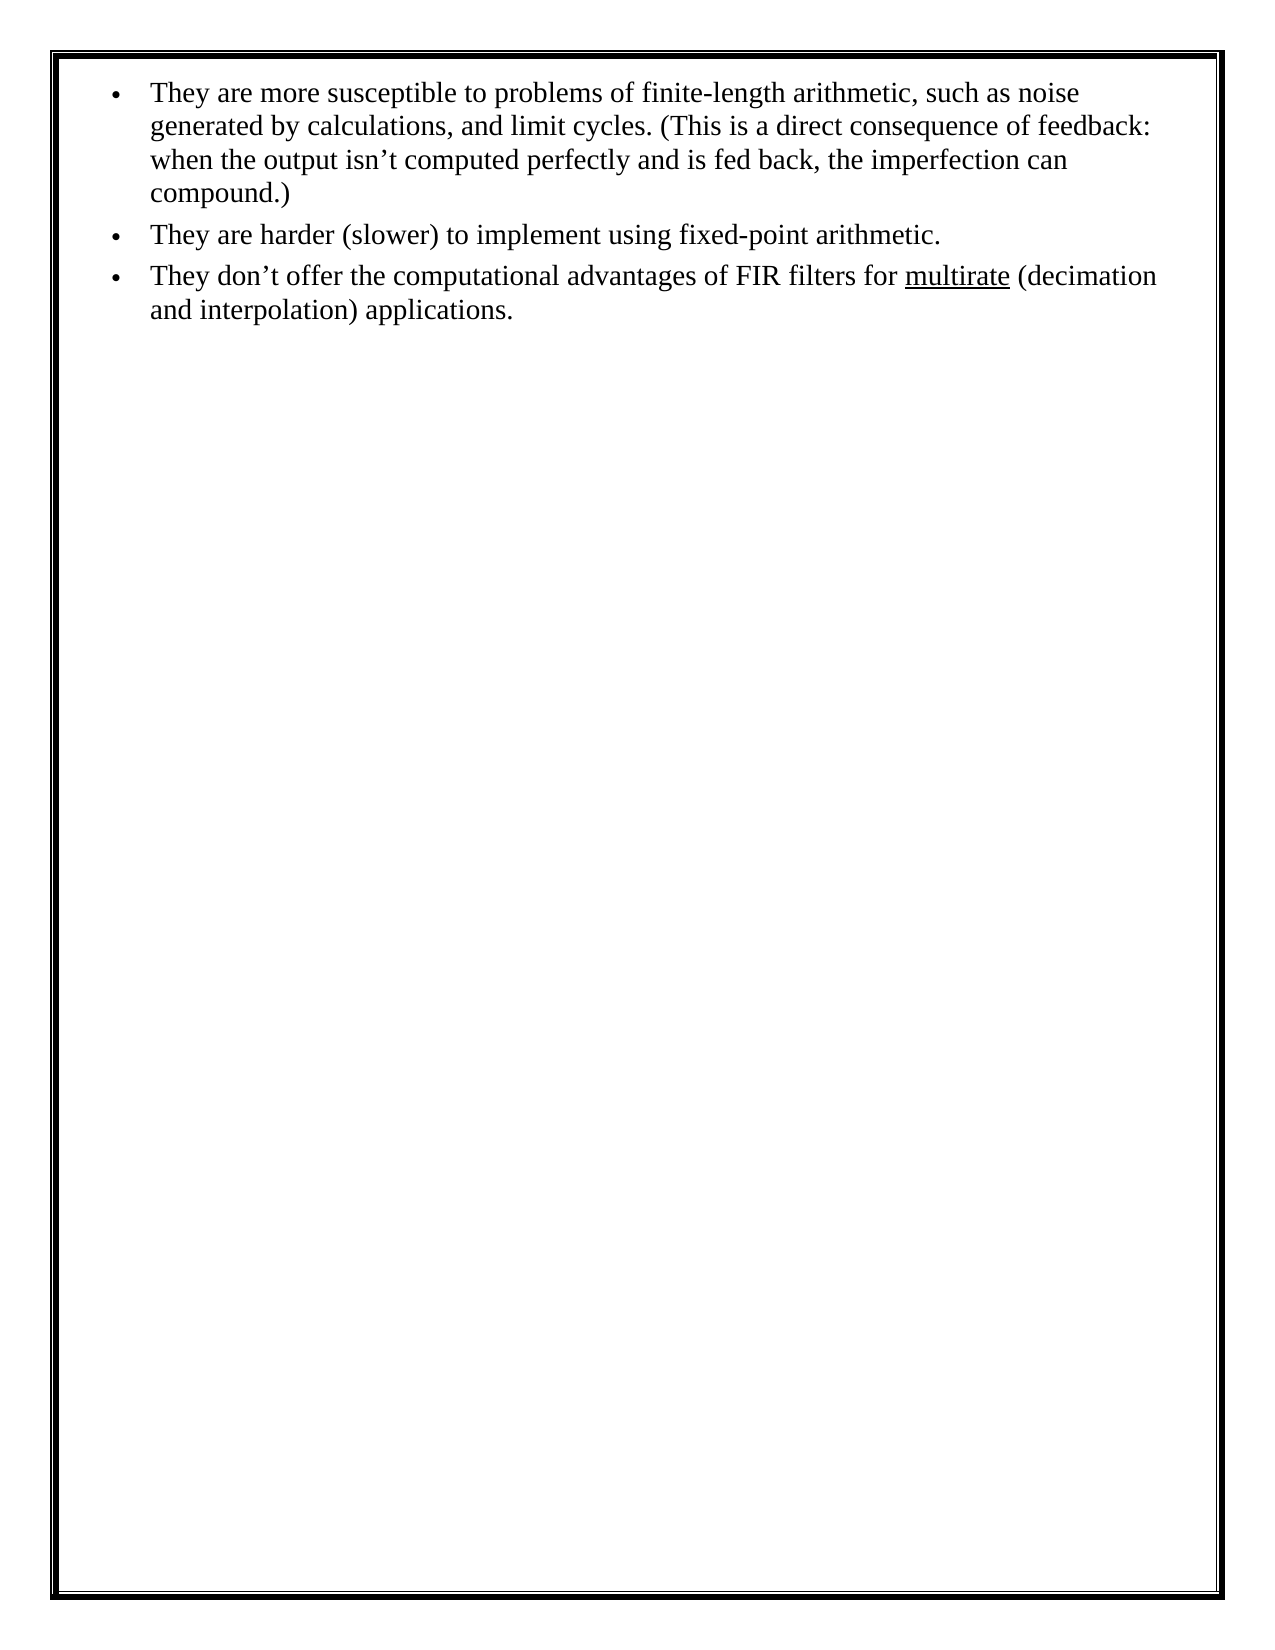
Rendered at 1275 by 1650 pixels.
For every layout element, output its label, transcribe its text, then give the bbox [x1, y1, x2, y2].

list They are more susceptible to problems of finite-length arithmetic, such as noise generated by calculations, and limit cycles. (This is a direct consequence of feedback: when the output isn’t computed perfectly and is fed back, the imperfection can compound.) [112, 75, 1200, 209]
list They don’t offer the computational advantages of FIR filters for multirate (decimation and interpolation) applications. [112, 258, 1200, 325]
list They are harder (slower) to implement using fixed-point arithmetic. [112, 217, 1200, 251]
